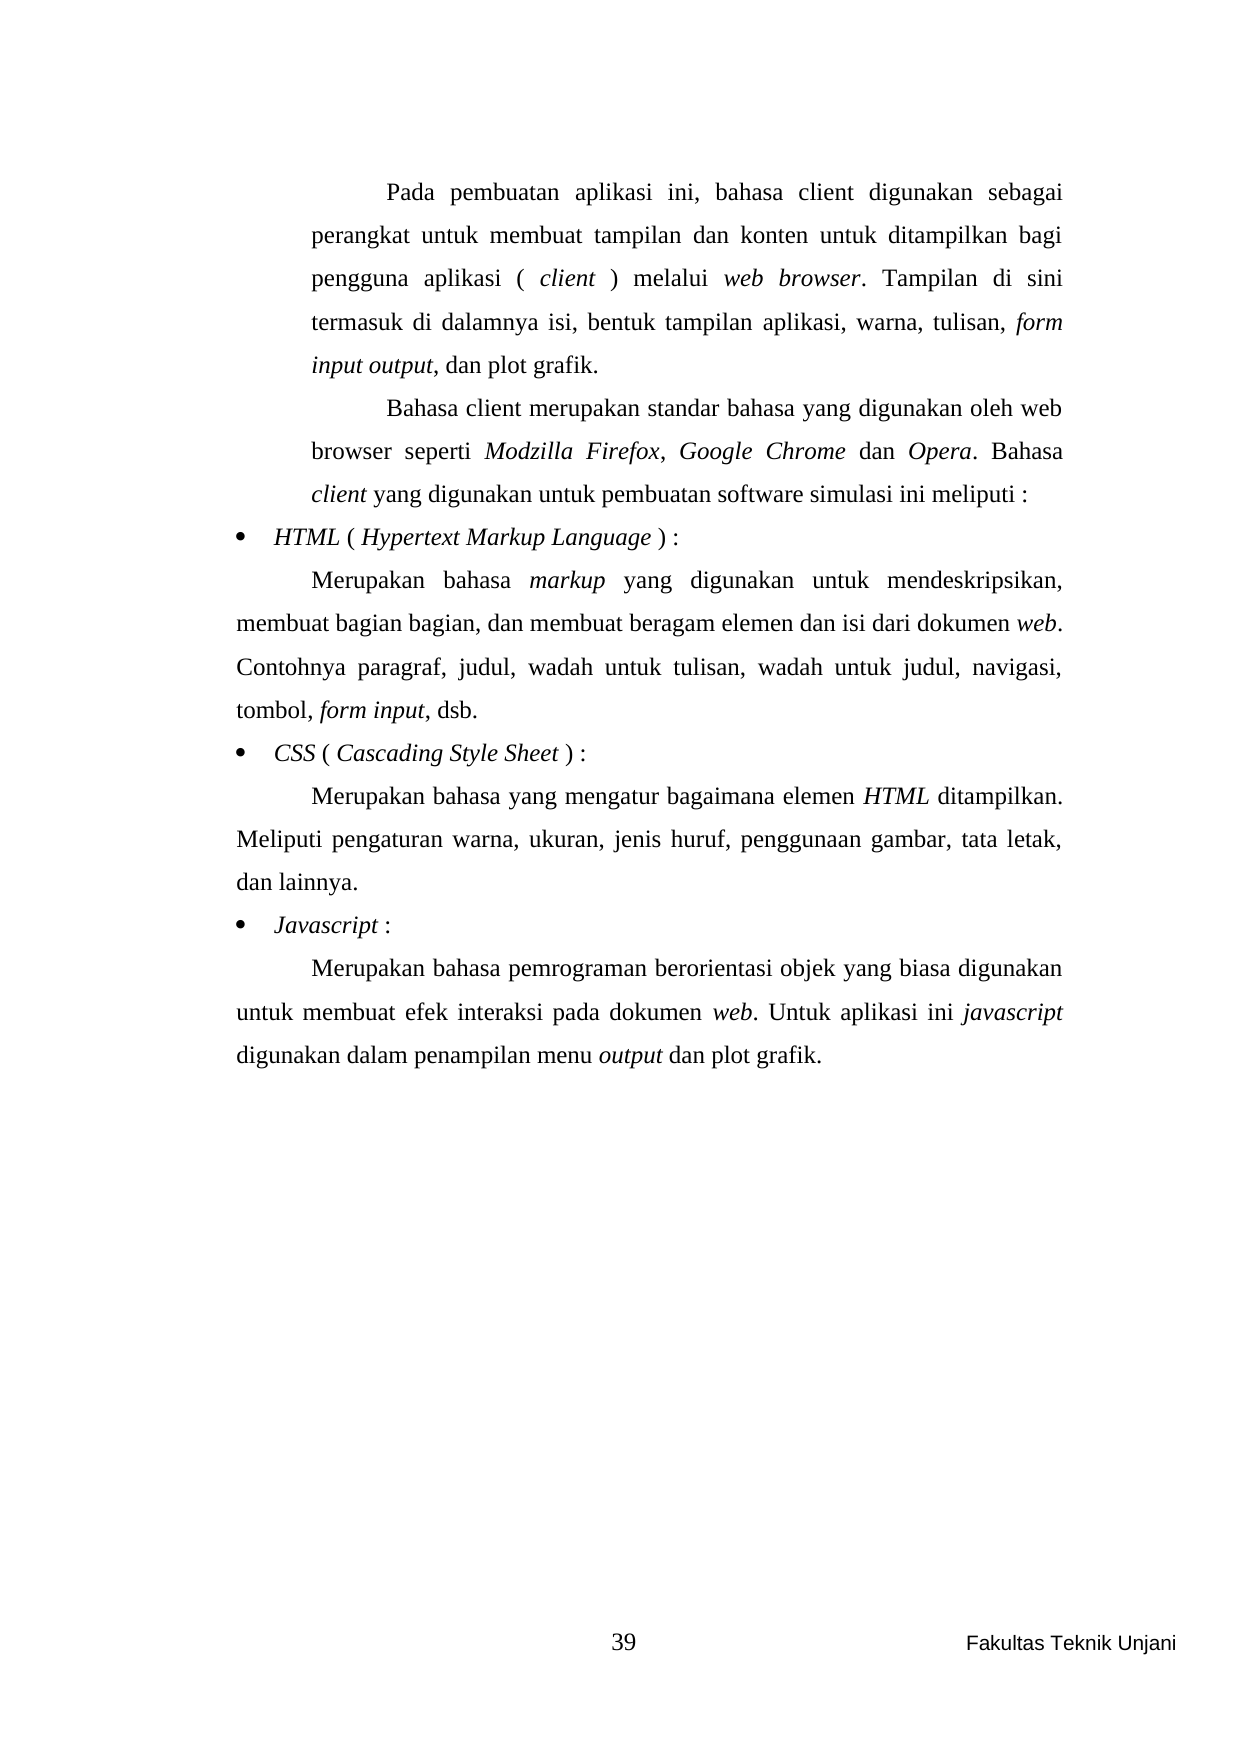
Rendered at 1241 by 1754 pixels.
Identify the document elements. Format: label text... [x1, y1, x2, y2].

list HTML ( Hypertext Markup Language ) : [236, 522, 1063, 551]
list CSS ( Cascading Style Sheet ) : [236, 738, 1063, 767]
text Pada pembuatan aplikasi ini, bahasa client digunakan sebagai perangkat untuk membuat tampilan dan konten untuk ditampilkan bagi pengguna aplikasi ( client ) melalui web browser. Tampilan di sini termasuk di dalamnya isi, bentuk tampilan aplikasi, warna, tulisan, form input output, dan plot grafik. [311, 177, 1063, 378]
list Merupakan bahasa pemrograman berorientasi objek yang biasa digunakan untuk membuat efek interaksi pada dokumen web. Untuk aplikasi ini javascript digunakan dalam penampilan menu output dan plot grafik. [236, 953, 1063, 1068]
list Javascript : [236, 910, 1063, 939]
list Merupakan bahasa markup yang digunakan untuk mendeskripsikan, membuat bagian bagian, dan membuat beragam elemen dan isi dari dokumen web. Contohnya paragraf, judul, wadah untuk tulisan, wadah untuk judul, navigasi, tombol, form input, dsb. [236, 565, 1063, 723]
list Merupakan bahasa yang mengatur bagaimana elemen HTML ditampilkan. Meliputi pengaturan warna, ukuran, jenis huruf, penggunaan gambar, tata letak, dan lainnya. [236, 781, 1063, 896]
text Bahasa client merupakan standar bahasa yang digunakan oleh web browser seperti Modzilla Firefox, Google Chrome dan Opera. Bahasa client yang digunakan untuk pembuatan software simulasi ini meliputi : [311, 393, 1063, 508]
